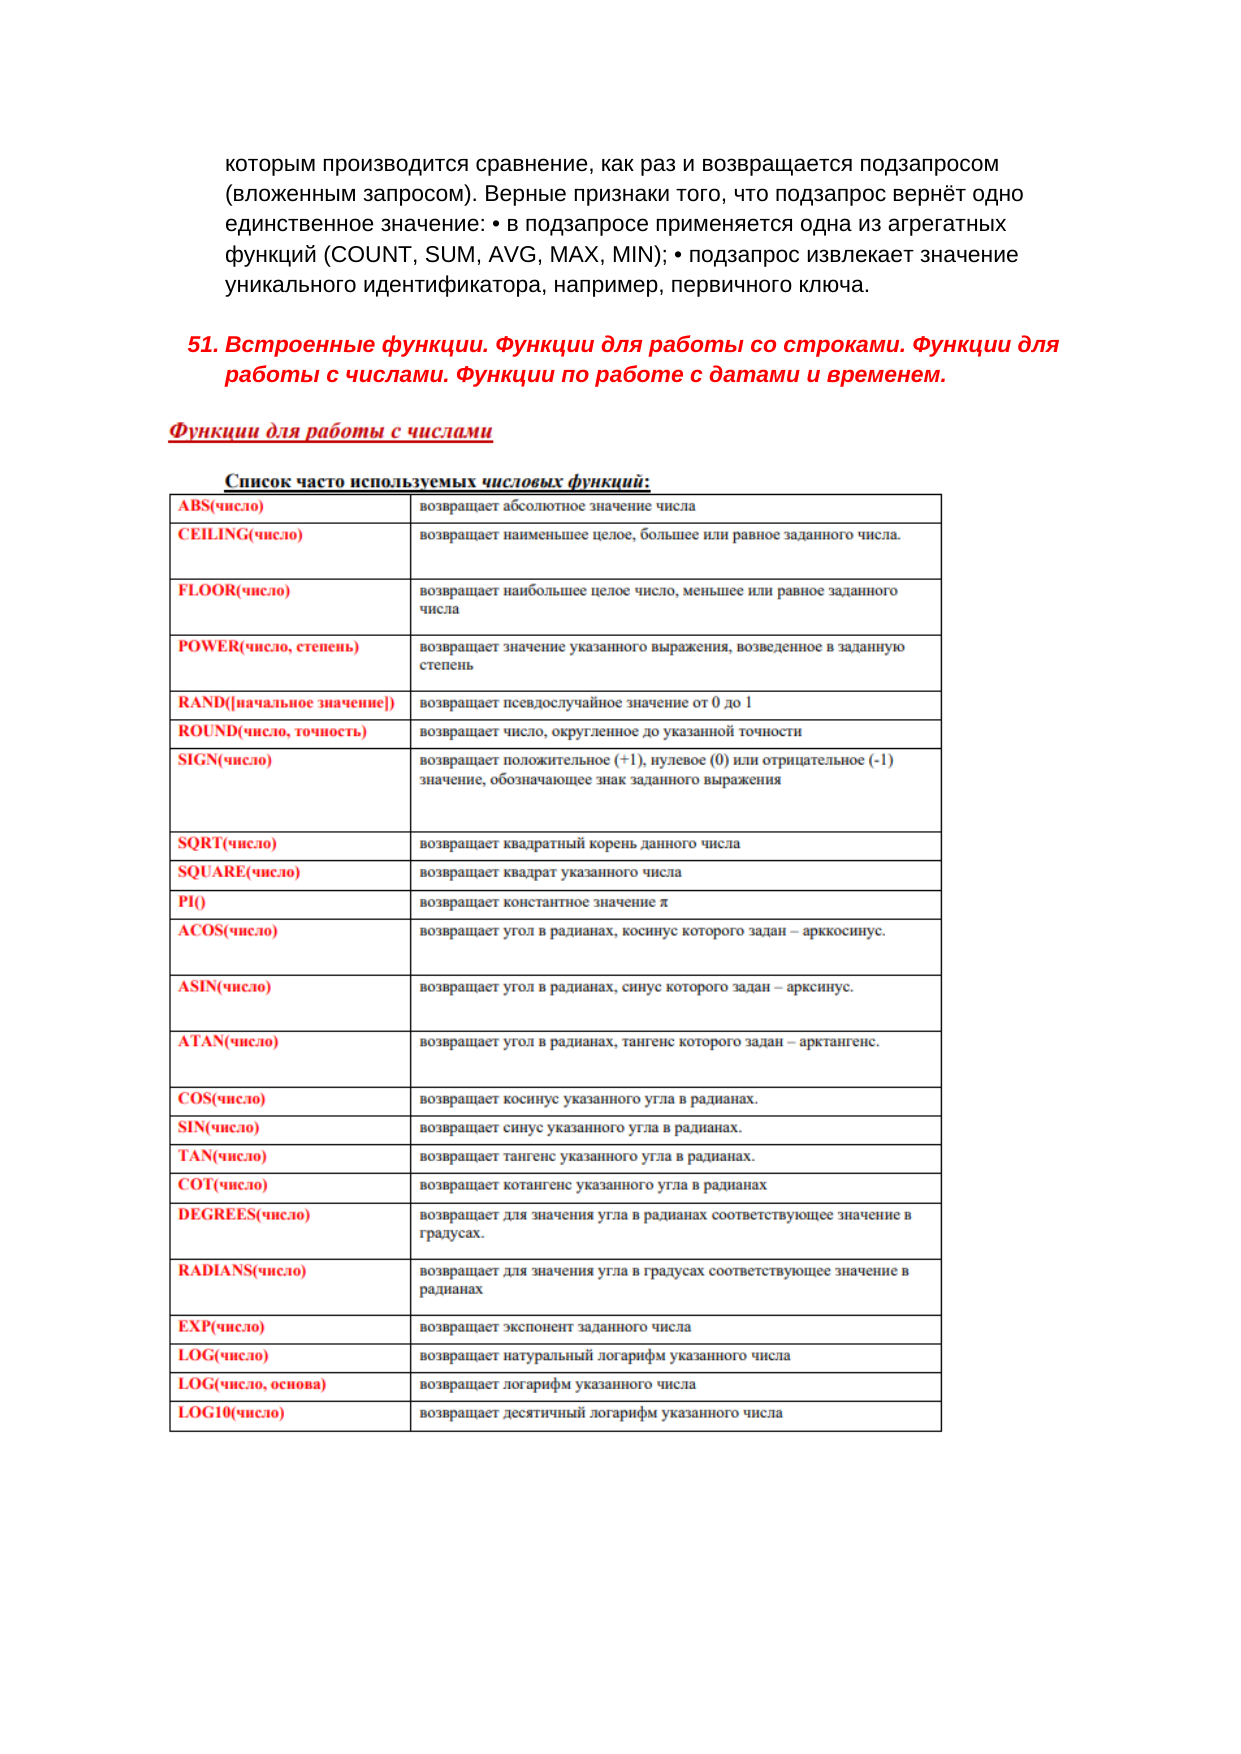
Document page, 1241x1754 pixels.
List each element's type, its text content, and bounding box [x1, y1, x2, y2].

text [225, 150, 1090, 297]
list Встроенные функции. Функции для работы со строками. Функции для работы с числами. Функции по работе с датами и временем. [187, 331, 1090, 388]
picture [150, 421, 950, 1436]
